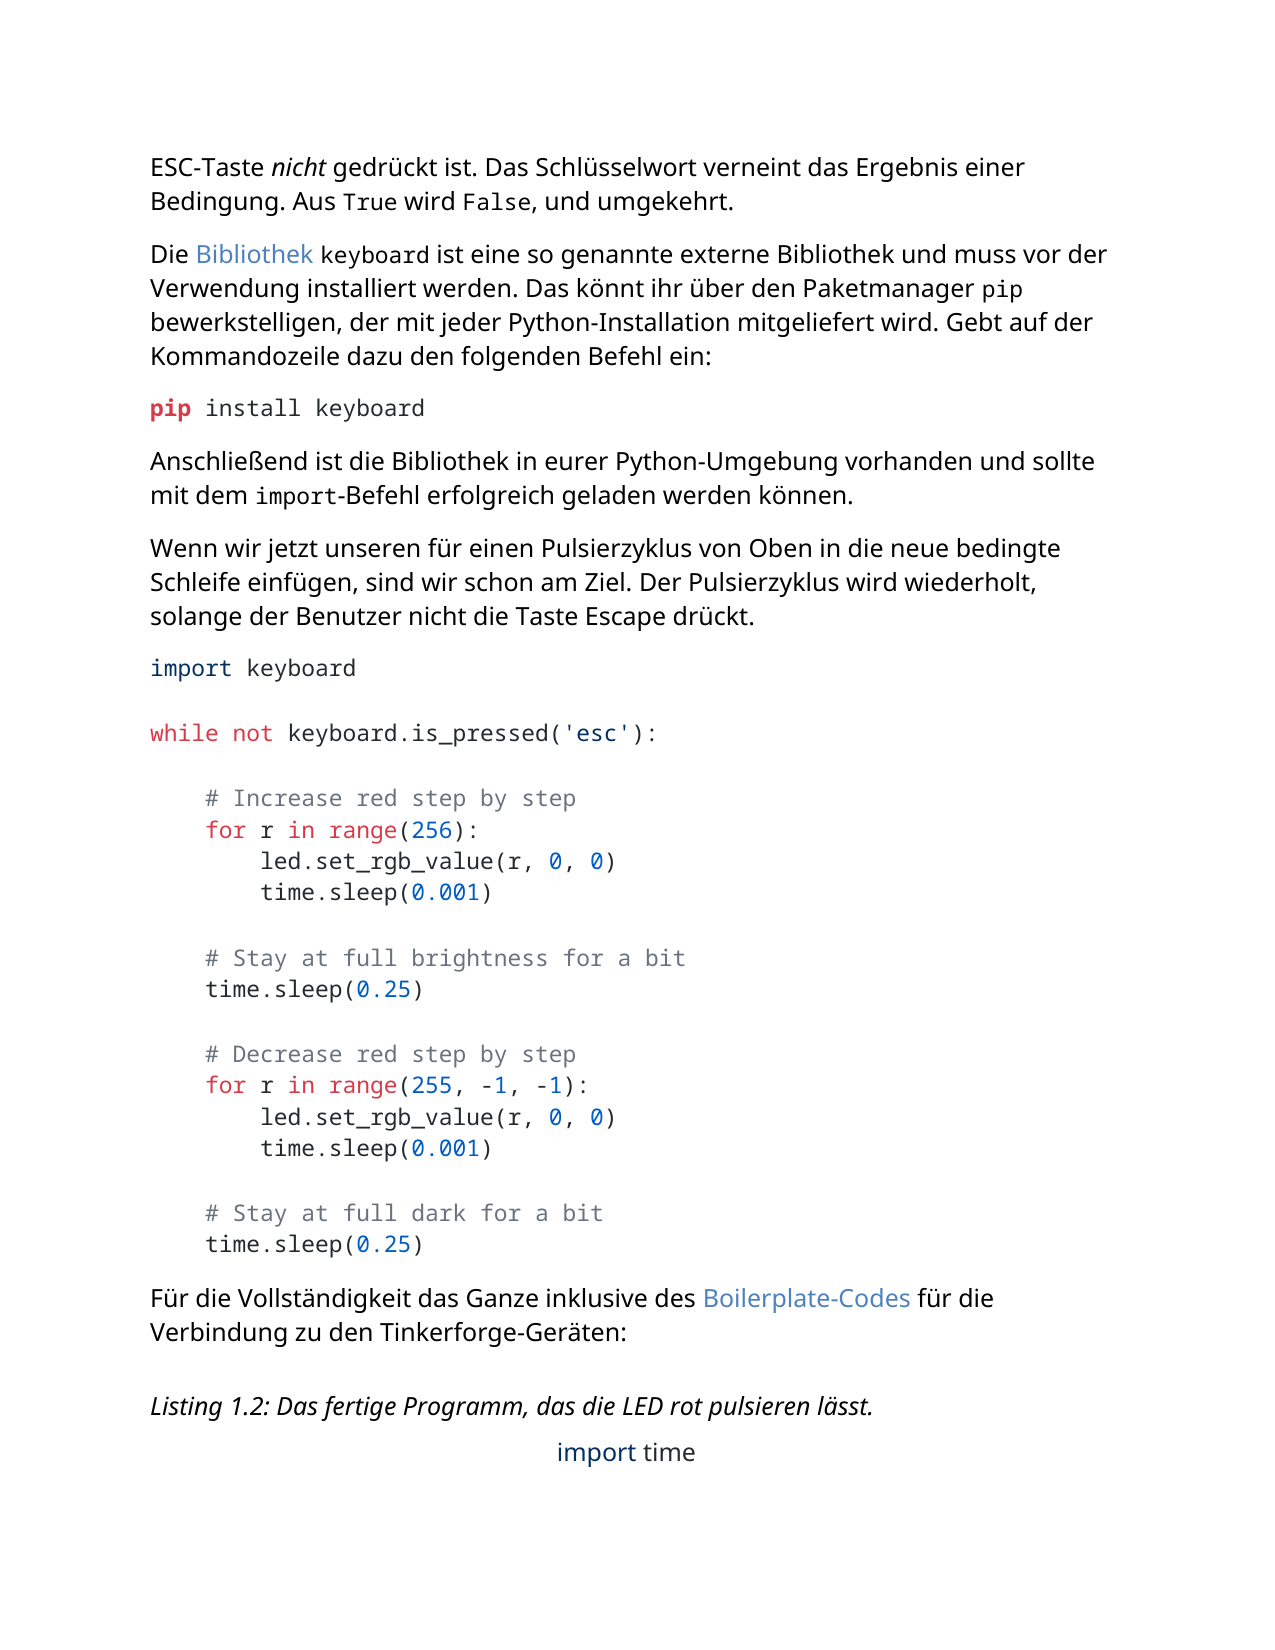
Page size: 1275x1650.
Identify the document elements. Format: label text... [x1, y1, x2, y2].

text Anschließend ist die Bibliothek in eurer Python-Umgebung vorhanden und sollte mit dem import-Befehl erfolgreich geladen werden können. [150, 444, 1125, 512]
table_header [139, 1367, 1114, 1469]
text import keyboard while not keyboard.is_pressed('esc'): # Increase red step by step for r in range(256): led.set_rgb_value(r, 0, 0) time.sleep(0.001) # Stay at full brightness for a bit time.sleep(0.25) # Decrease red step by step for r in range(255, -1, -1): led.set_rgb_value(r, 0, 0) time.sleep(0.001) # Stay at full dark for a bit time.sleep(0.25) [150, 652, 1125, 1259]
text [150, 150, 1125, 218]
text Wenn wir jetzt unseren für einen Pulsierzyklus von Oben in die neue bedingte Schleife einfügen, sind wir schon am Ziel. Der Pulsierzyklus wird wiederholt, solange der Benutzer nicht die Taste Escape drückt. [150, 531, 1125, 633]
text pip install keyboard [150, 392, 1125, 423]
text Die Bibliothek keyboard ist eine so genannte externe Bibliothek und muss vor der Verwendung installiert werden. Das könnt ihr über den Paketmanager pip bewerkstelligen, der mit jeder Python-Installation mitgeliefert wird. Gebt auf der Kommandozeile dazu den folgenden Befehl ein: [150, 237, 1125, 373]
text Für die Vollständigkeit das Ganze inklusive des Boilerplate-Codes für die Verbindung zu den Tinkerforge-Geräten: [150, 1280, 1125, 1348]
